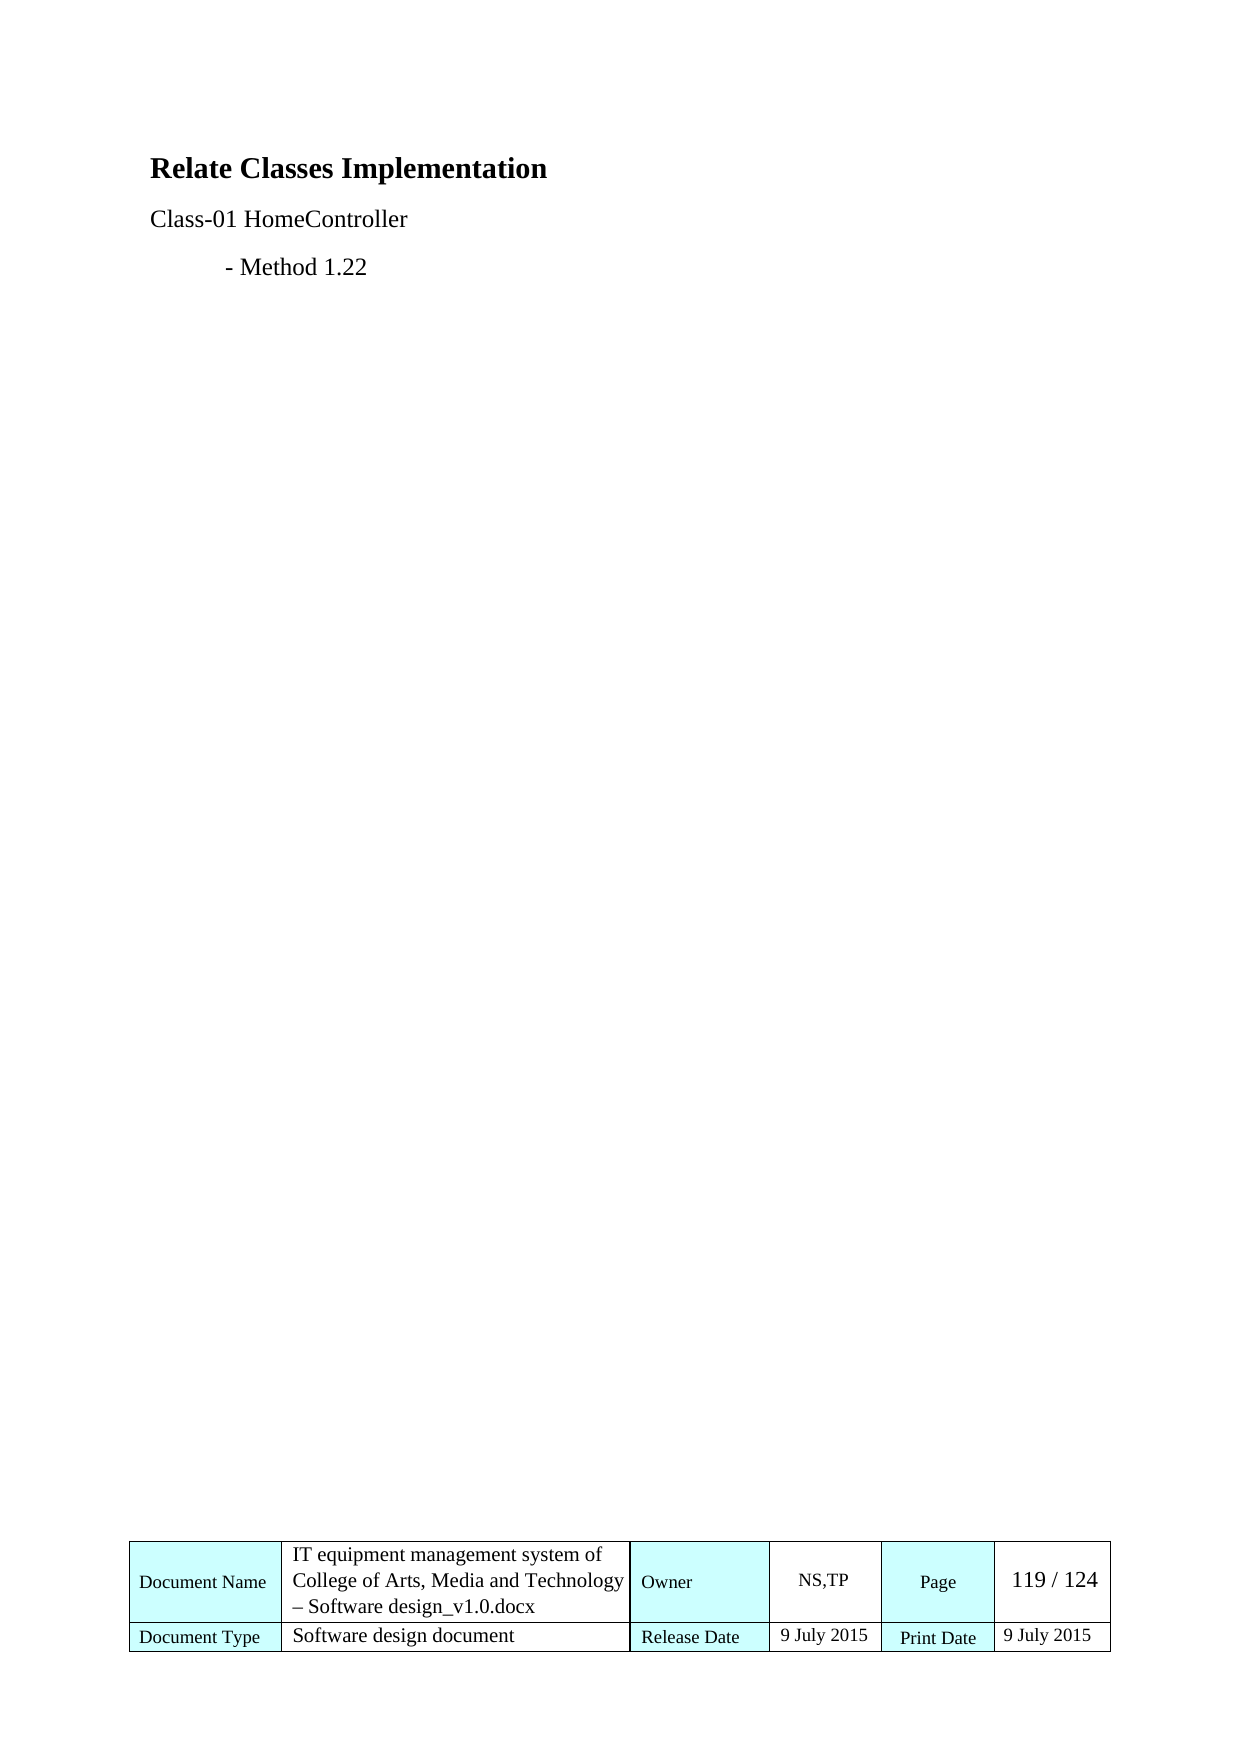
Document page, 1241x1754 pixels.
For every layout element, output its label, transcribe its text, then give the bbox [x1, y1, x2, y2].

text Class-01 HomeController [150, 204, 1090, 233]
text - Method 1.22 [150, 252, 1090, 281]
text Relate Classes Implementation [150, 150, 1090, 185]
